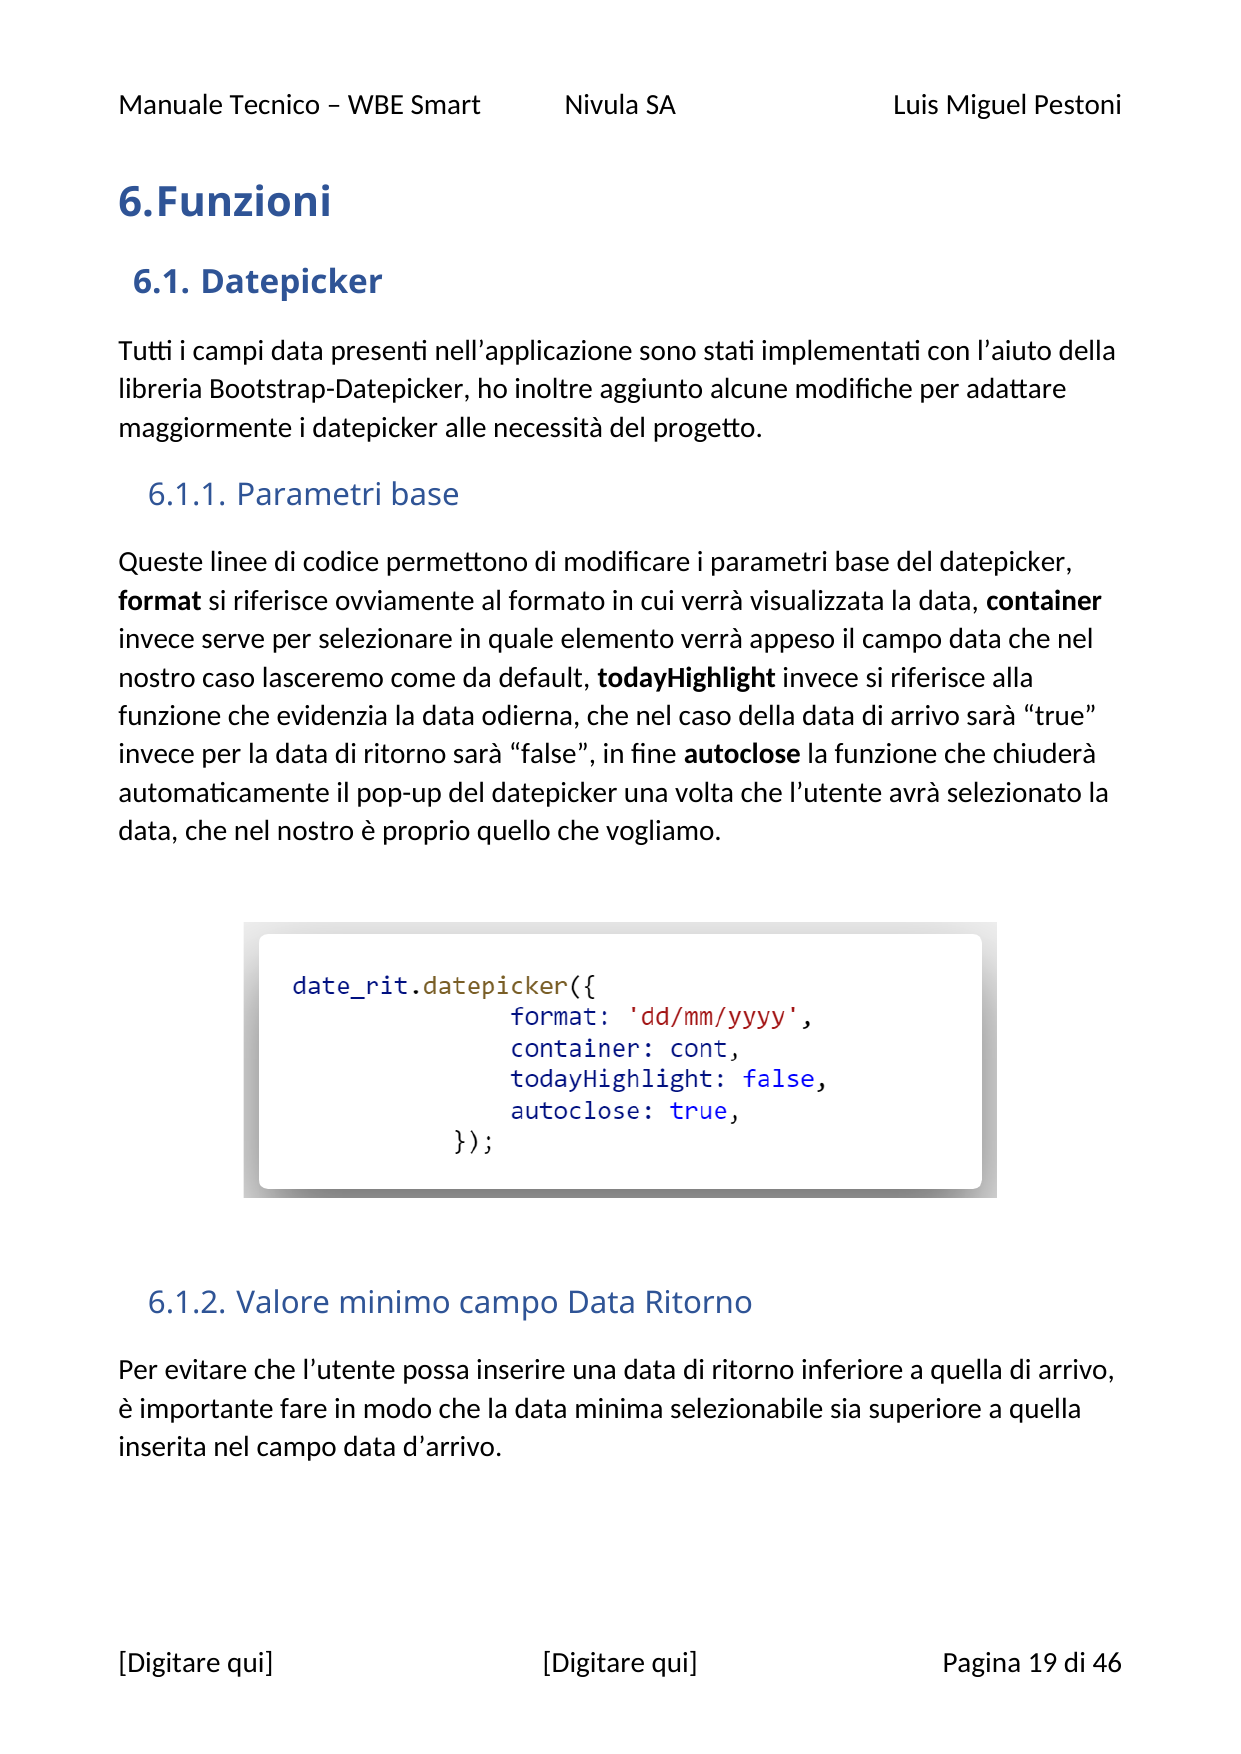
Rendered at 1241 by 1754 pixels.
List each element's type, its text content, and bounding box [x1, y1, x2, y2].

subtitle Funzioni [118, 172, 1122, 229]
subtitle Datepicker [133, 258, 1122, 303]
picture [243, 922, 997, 1198]
text Tutti i campi data presenti nell’applicazione sono stati implementati con l’aiuto della libreria Bootstrap-Datepicker, ho inoltre aggiunto alcune modifiche per adattare maggiormente i datepicker alle necessità del progetto. [118, 332, 1122, 444]
text Queste linee di codice permettono di modificare i parametri base del datepicker, format si riferisce ovviamente al formato in cui verrà visualizzata la data, container invece serve per selezionare in quale elemento verrà appeso il campo data che nel nostro caso lasceremo come da default, todayHighlight invece si riferisce alla funzione che evidenzia la data odierna, che nel caso della data di arrivo sarà “true” invece per la data di ritorno sarà “false”, in fine autoclose la funzione che chiuderà automaticamente il pop-up del datepicker una volta che l’utente avrà selezionato la data, che nel nostro è proprio quello che vogliamo. [118, 543, 1122, 848]
subtitle Parametri base [148, 472, 1122, 515]
text Per evitare che l’utente possa inserire una data di ritorno inferiore a quella di arrivo, è importante fare in modo che la data minima selezionabile sia superiore a quella inserita nel campo data d’arrivo. [118, 1351, 1122, 1464]
subtitle Valore minimo campo Data Ritorno [148, 1281, 1122, 1323]
